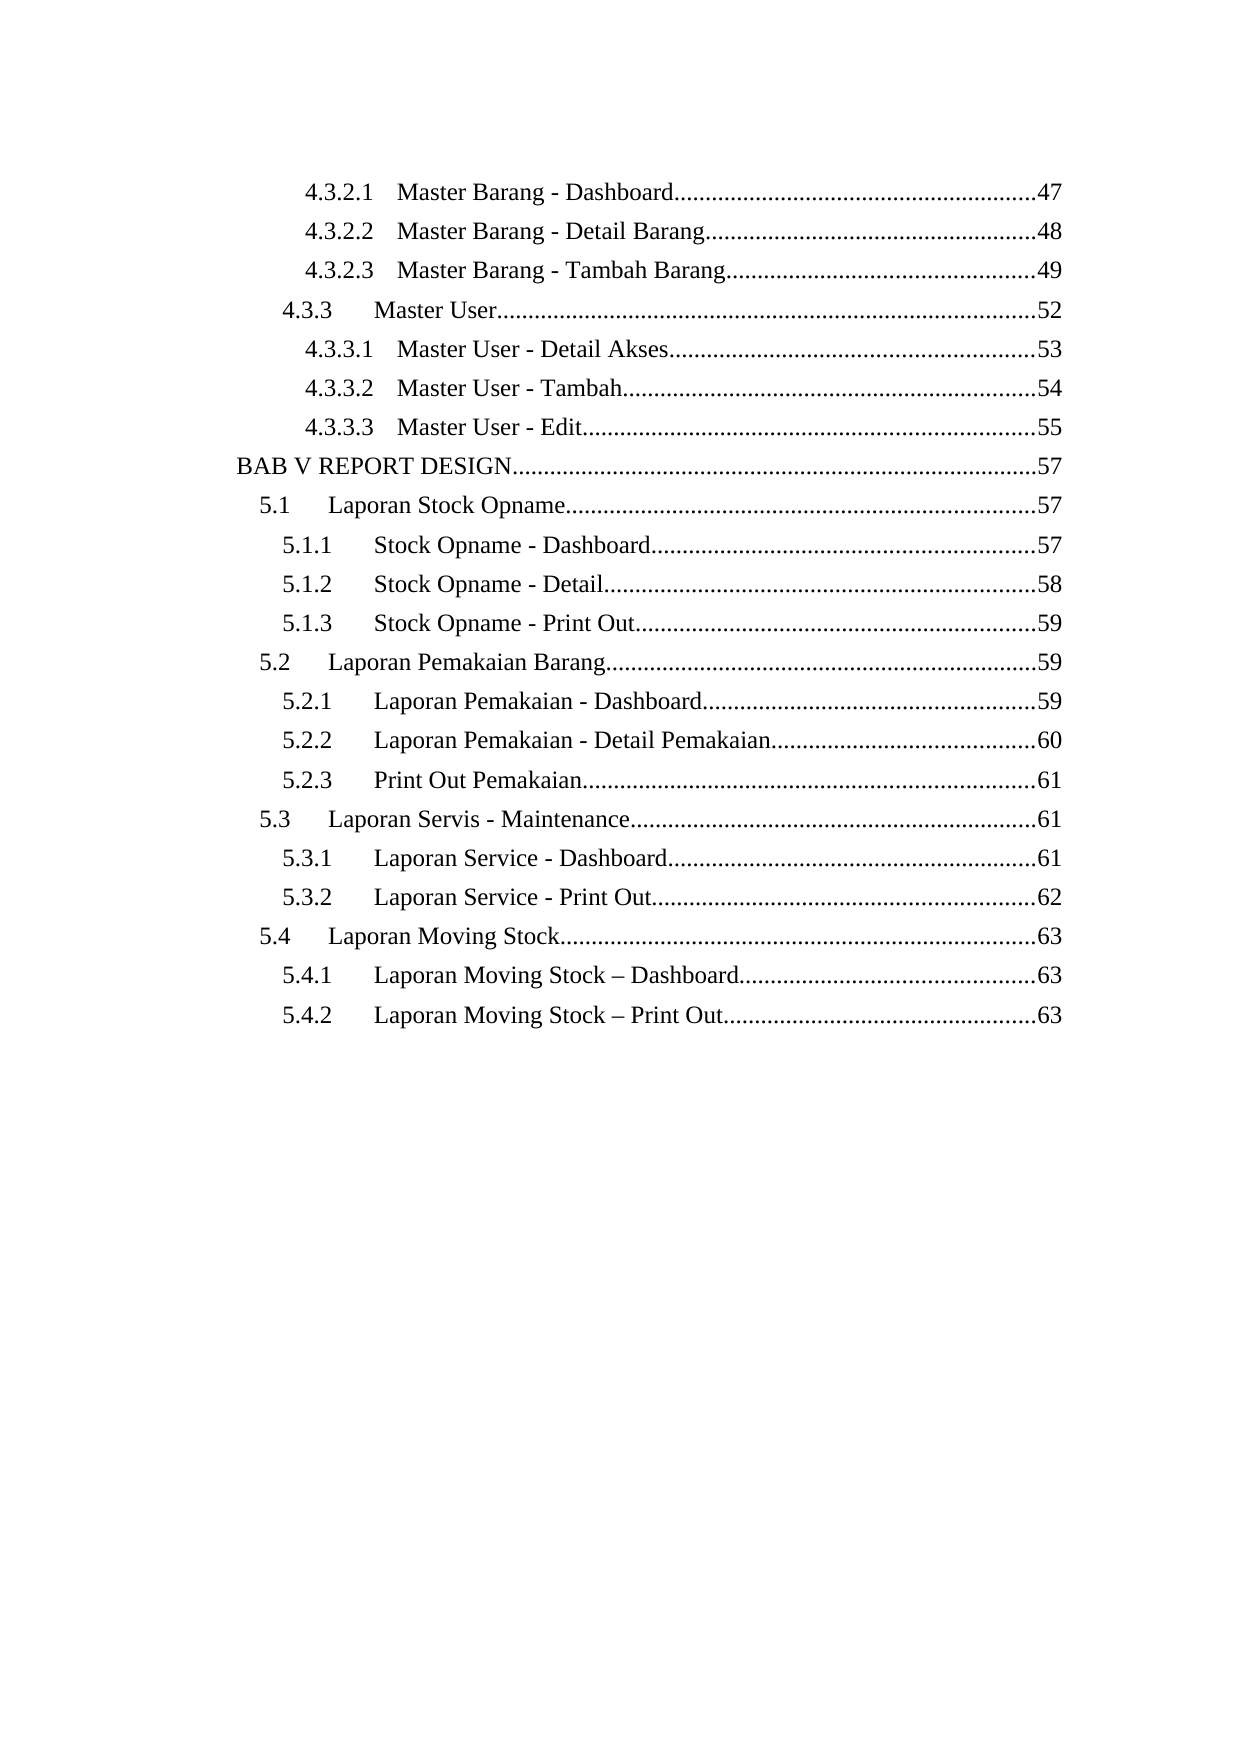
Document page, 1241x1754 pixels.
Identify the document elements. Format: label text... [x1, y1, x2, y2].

text 5.3.1 Laporan Service - Dashboard 61 [282, 843, 1063, 872]
text 4.3.2.1 Master Barang - Dashboard 47 [305, 177, 1063, 206]
text 5.4.1 Laporan Moving Stock – Dashboard 63 [282, 961, 1063, 989]
text 4.3.3.2 Master User - Tambah 54 [305, 373, 1063, 402]
text 5.2 Laporan Pemakaian Barang 59 [259, 647, 1063, 676]
text 5.2.3 Print Out Pemakaian 61 [282, 765, 1063, 793]
text 5.3 Laporan Servis - Maintenance 61 [259, 804, 1063, 833]
text 5.4.2 Laporan Moving Stock – Print Out 63 [282, 1000, 1063, 1028]
text 4.3.2.3 Master Barang - Tambah Barang 49 [305, 256, 1063, 284]
text 4.3.2.2 Master Barang - Detail Barang 48 [305, 216, 1063, 245]
text 5.1.1 Stock Opname - Dashboard 57 [282, 530, 1063, 558]
text 4.3.3 Master User 52 [282, 295, 1063, 323]
text 4.3.3.3 Master User - Edit 55 [305, 412, 1063, 441]
text 5.1.2 Stock Opname - Detail 58 [282, 569, 1063, 598]
text 5.2.1 Laporan Pemakaian - Dashboard 59 [282, 686, 1063, 715]
text 5.3.2 Laporan Service - Print Out 62 [282, 882, 1063, 911]
text 5.1 Laporan Stock Opname 57 [259, 491, 1063, 519]
text 4.3.3.1 Master User - Detail Akses 53 [305, 334, 1063, 363]
text BAB V REPORT DESIGN 57 [236, 451, 1063, 480]
text 5.4 Laporan Moving Stock 63 [259, 921, 1063, 950]
text 5.2.2 Laporan Pemakaian - Detail Pemakaian 60 [282, 726, 1063, 754]
text 5.1.3 Stock Opname - Print Out 59 [282, 608, 1063, 637]
